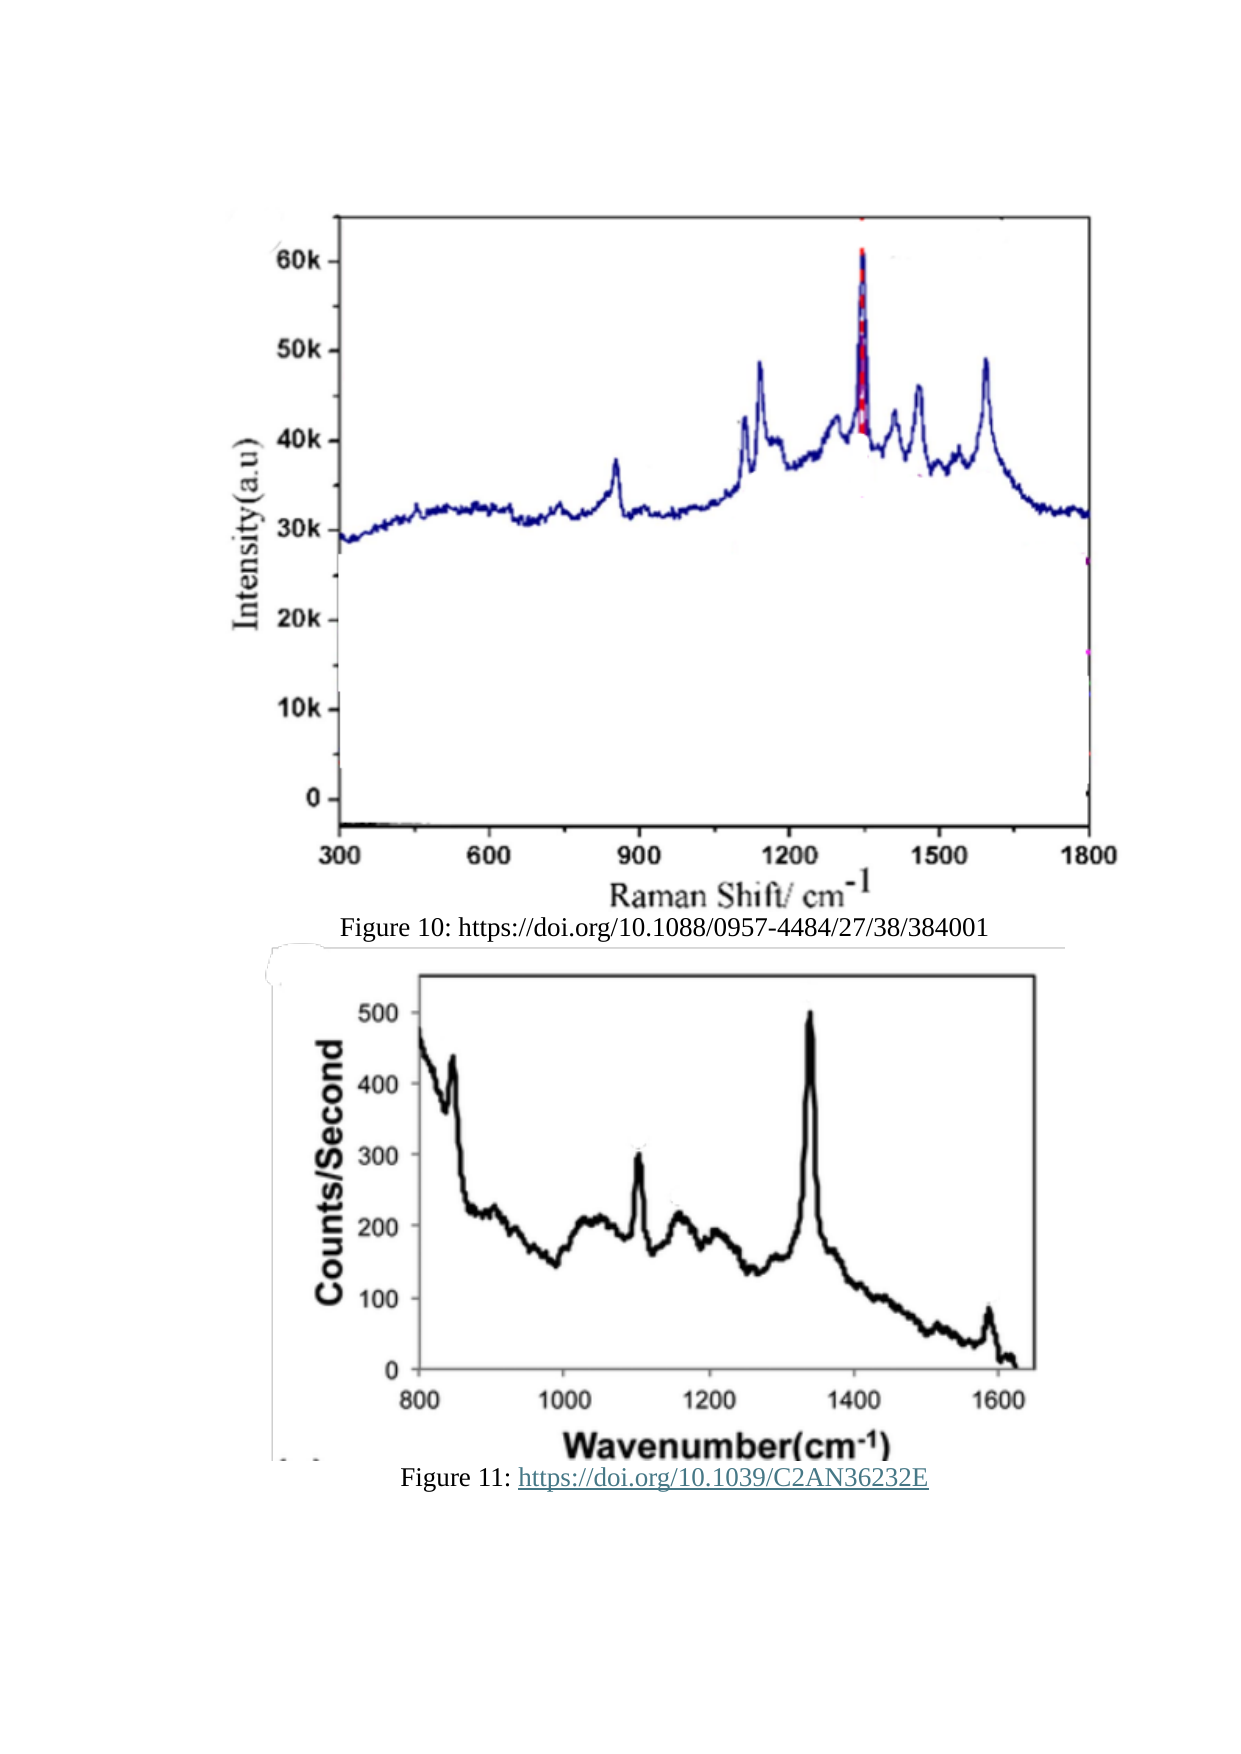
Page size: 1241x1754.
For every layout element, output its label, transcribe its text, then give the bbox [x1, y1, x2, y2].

text Figure 11: https://doi.org/10.1039/C2AN36232E [207, 1461, 1122, 1492]
picture [263, 942, 1065, 1461]
picture [206, 206, 1122, 912]
text Figure 10: https://doi.org/10.1088/0957-4484/27/38/384001 [207, 912, 1122, 942]
